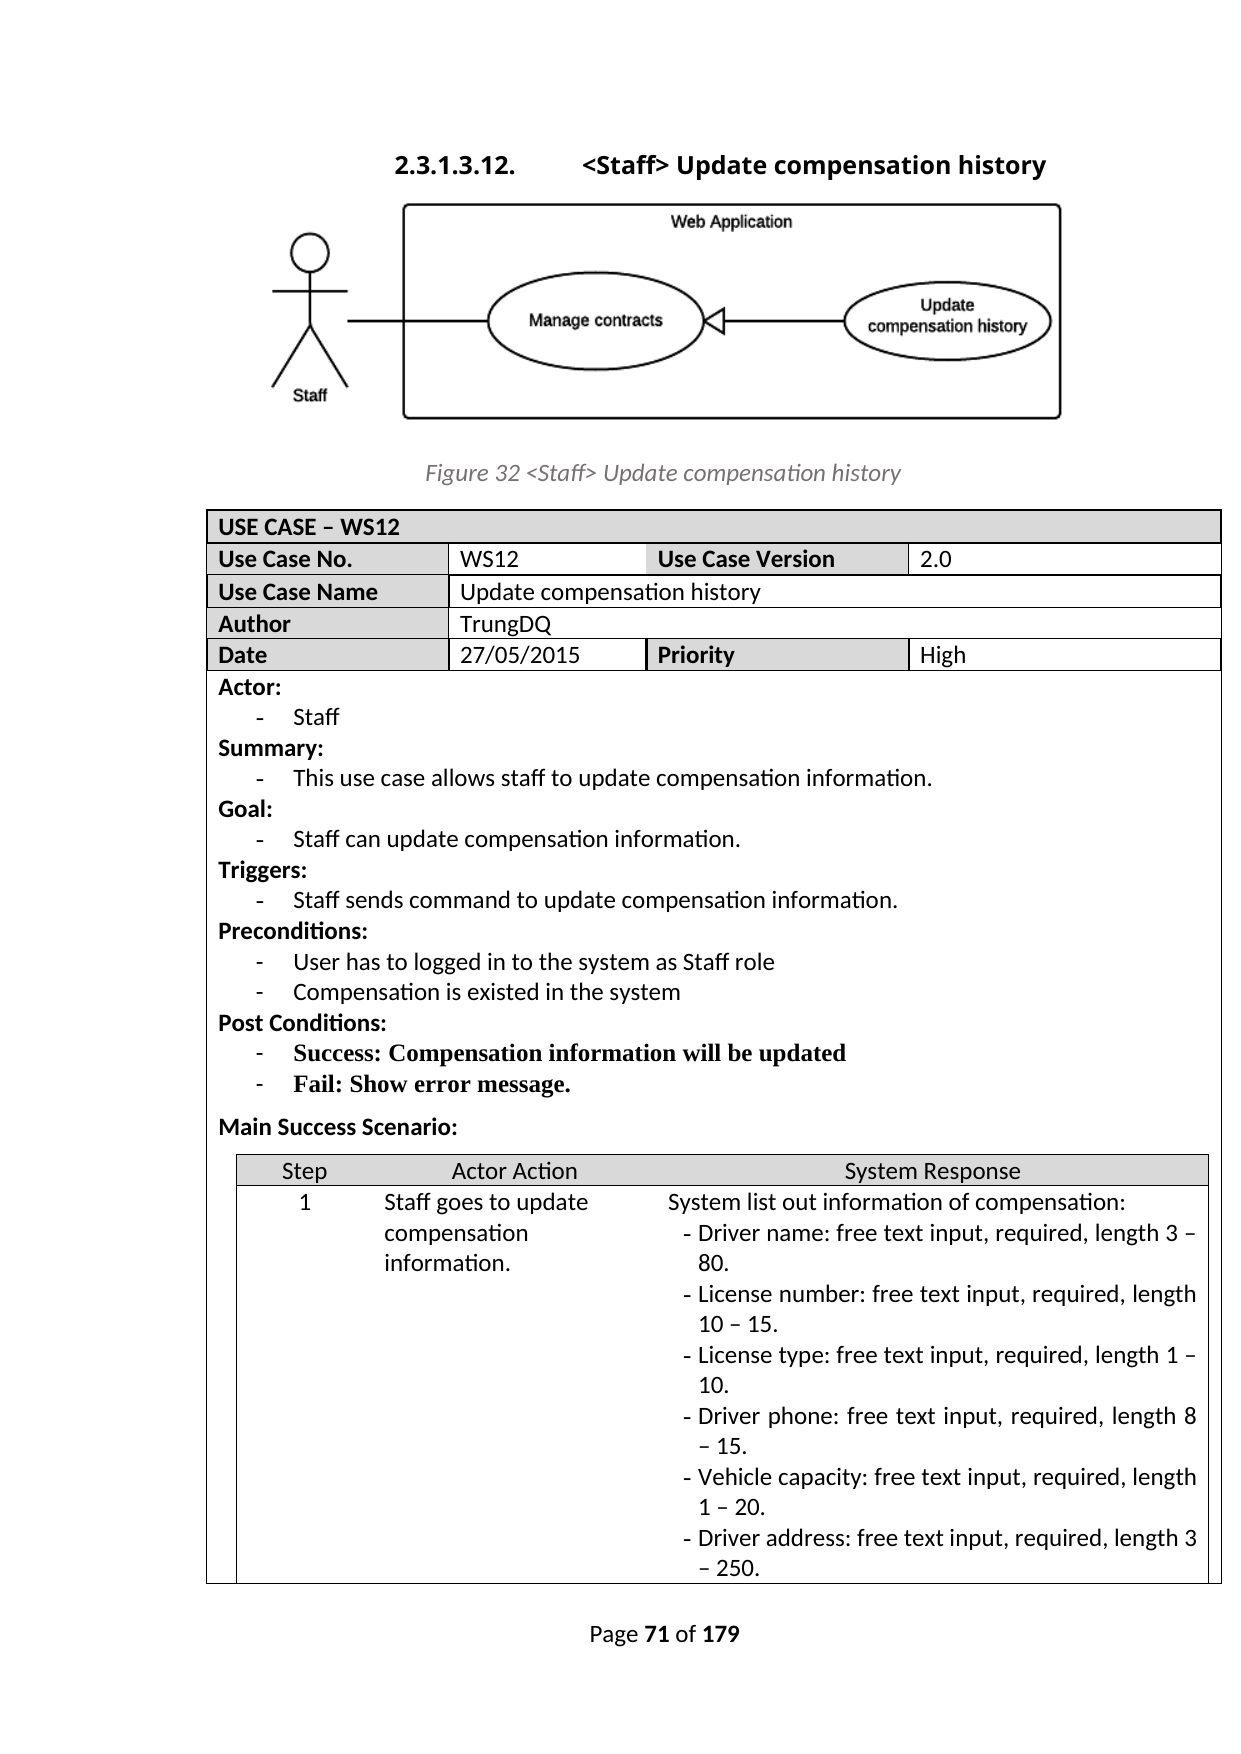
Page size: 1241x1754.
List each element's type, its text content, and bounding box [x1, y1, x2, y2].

table_cell WS12 [449, 544, 646, 574]
table_cell Use Case No. [207, 544, 448, 574]
table_cell Date [208, 639, 448, 670]
subtitle <Staff> Update compensation history [394, 148, 1122, 182]
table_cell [207, 671, 1221, 1583]
table_cell Author [207, 608, 448, 638]
table_cell TrungDQ [449, 608, 1221, 638]
table_cell 2.0 [909, 544, 1221, 574]
table_cell Priority [648, 639, 908, 670]
table_cell Update compensation history [450, 576, 1220, 607]
table_cell High [910, 639, 1220, 670]
picture [245, 184, 1084, 439]
table_cell Use Case Version [646, 544, 908, 574]
table_cell Use Case Name [208, 575, 448, 607]
table_header USE CASE – WS12 [208, 511, 1220, 542]
table_cell 27/05/2015 [450, 639, 645, 670]
